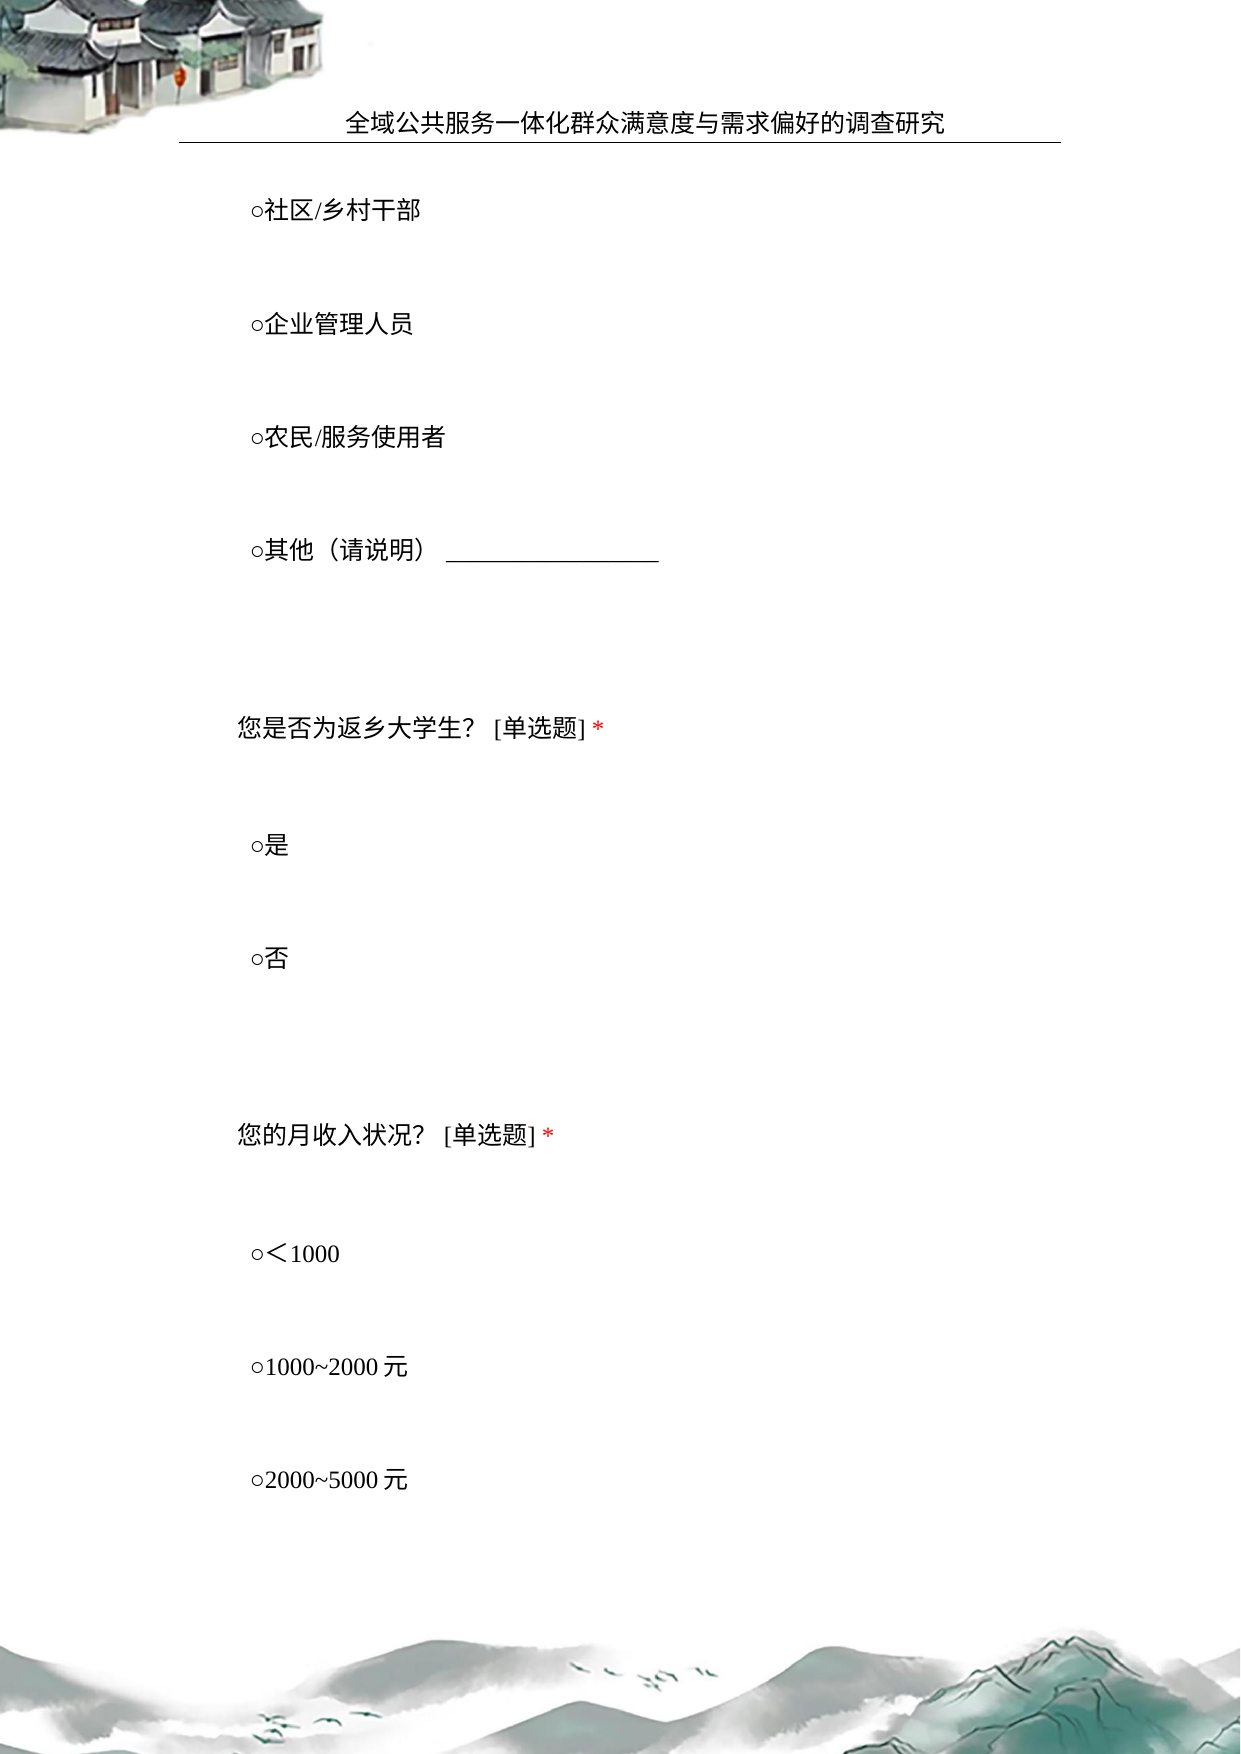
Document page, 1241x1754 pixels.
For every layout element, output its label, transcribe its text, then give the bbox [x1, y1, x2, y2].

text 您是否为返乡大学生？ [单选题] * [187, 694, 1053, 759]
table_header ○是 [189, 795, 1053, 906]
table_header ○＜1000 [189, 1202, 1053, 1314]
table_cell ○否 [189, 908, 1053, 1020]
table_cell ○其他（请说明） _________________ [189, 500, 1053, 612]
table_cell ○2000~5000元 [189, 1429, 1053, 1541]
table_cell ○1000~2000元 [189, 1316, 1053, 1427]
picture [0, 0, 1241, 1754]
table_cell ○社区/乡村干部 [189, 160, 1053, 272]
text 您的月收入状况？ [单选题] * [187, 1101, 1053, 1166]
table_cell ○农民/服务使用者 [189, 387, 1053, 498]
table_cell ○企业管理人员 [189, 273, 1053, 385]
